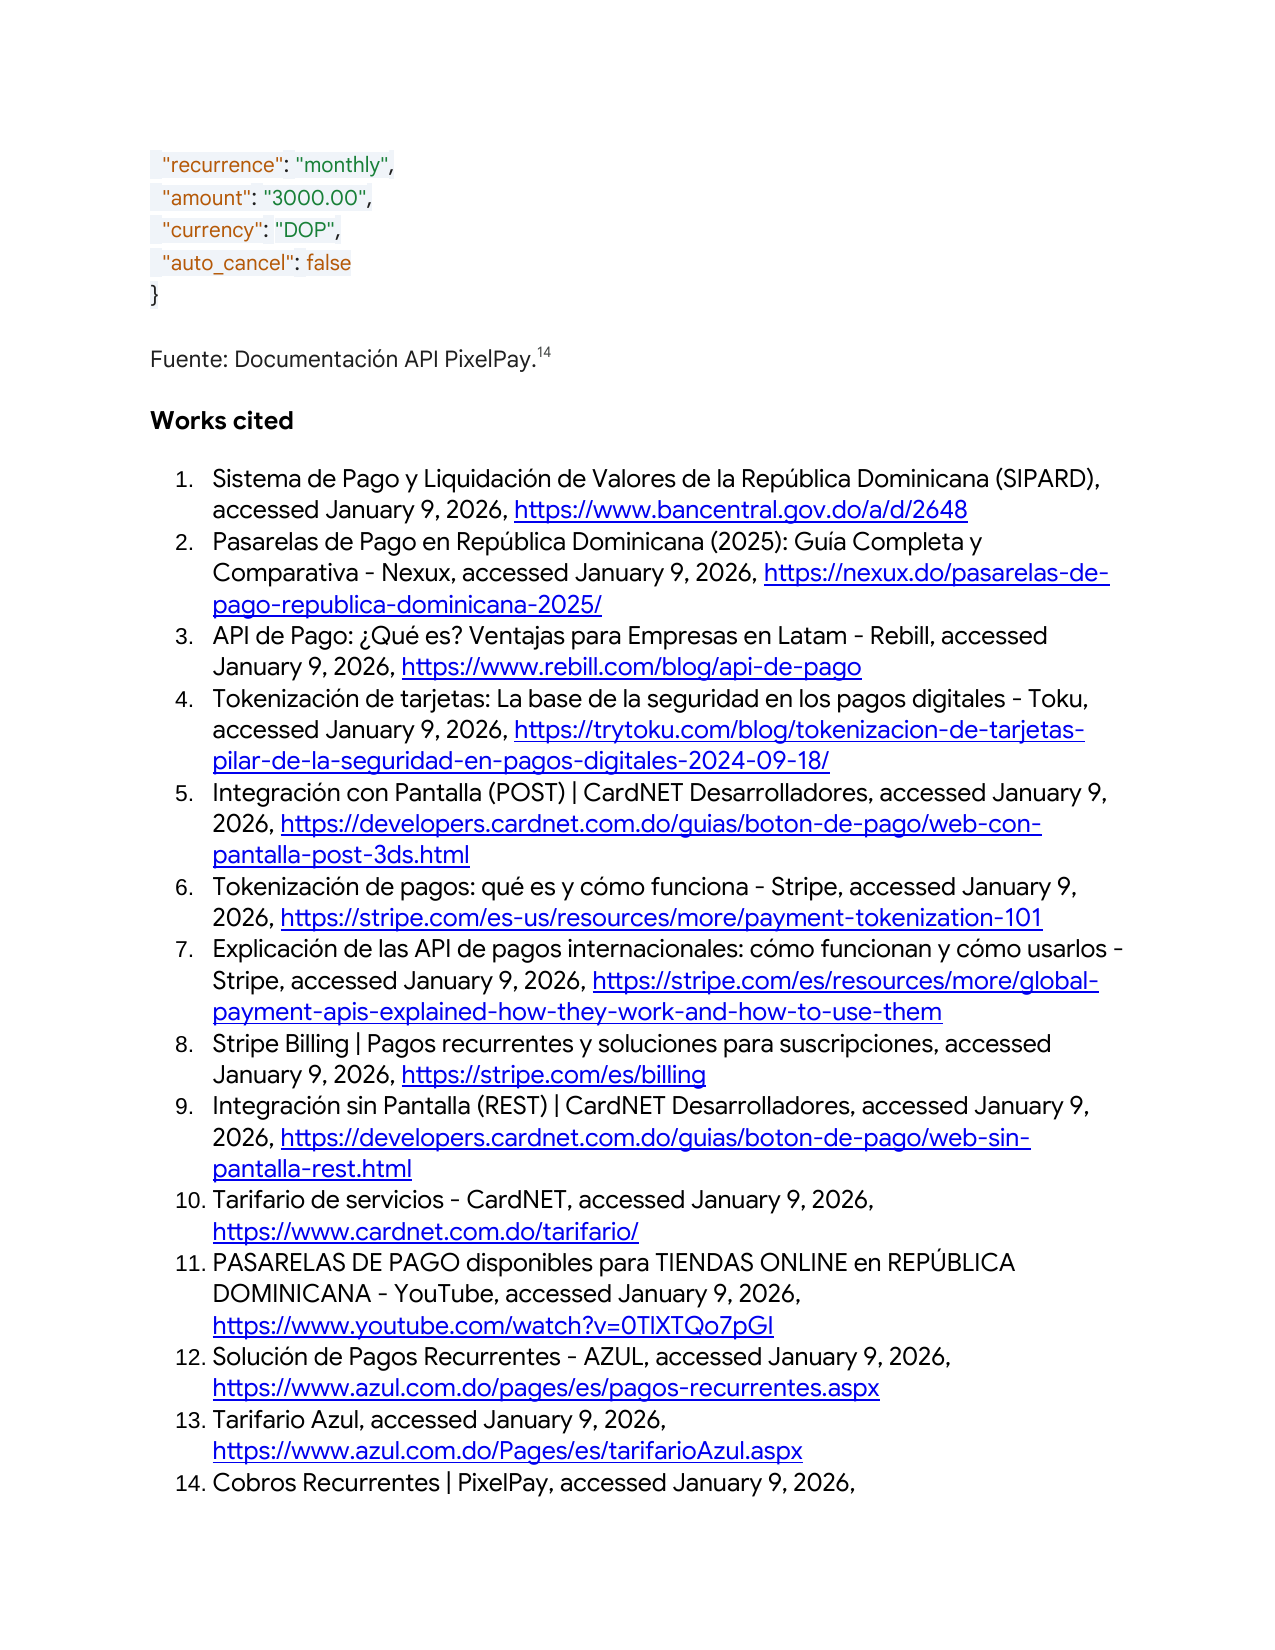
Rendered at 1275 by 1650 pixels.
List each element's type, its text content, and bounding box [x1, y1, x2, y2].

list API de Pago: ¿Qué es? Ventajas para Empresas en Latam - Rebill, accessed January 9, 2026, https://www.rebill.com/blog/api-de-pago [175, 620, 1125, 683]
list Tarifario de servicios - CardNET, accessed January 9, 2026, https://www.cardnet.com.do/tarifario/ [175, 1184, 1125, 1247]
list Tarifario Azul, accessed January 9, 2026, https://www.azul.com.do/Pages/es/tarifarioAzul.aspx [175, 1404, 1125, 1467]
subtitle Works cited [150, 406, 1125, 437]
list Solución de Pagos Recurrentes - AZUL, accessed January 9, 2026, https://www.azul.com.do/pages/es/pagos-recurrentes.aspx [175, 1341, 1125, 1404]
list Integración con Pantalla (POST) | CardNET Desarrolladores, accessed January 9, 2026, https://developers.cardnet.com.do/guias/boton-de-pago/web-con-pantalla-post-3ds.html [175, 777, 1125, 871]
list Tokenización de tarjetas: La base de la seguridad en los pagos digitales - Toku, accessed January 9, 2026, https://trytoku.com/blog/tokenizacion-de-tarjetas-pilar-de-la-seguridad-en-pagos-digitales-2024-09-18/ [175, 683, 1125, 777]
list Sistema de Pago y Liquidación de Valores de la República Dominicana (SIPARD), accessed January 9, 2026, https://www.bancentral.gov.do/a/d/2648 [175, 463, 1125, 526]
list Explicación de las API de pagos internacionales: cómo funcionan y cómo usarlos - Stripe, accessed January 9, 2026, https://stripe.com/es/resources/more/global-payment-apis-explained-how-they-work-and-how-to-use-them [175, 934, 1125, 1028]
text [150, 150, 1125, 339]
list Stripe Billing | Pagos recurrentes y soluciones para suscripciones, accessed January 9, 2026, https://stripe.com/es/billing [175, 1028, 1125, 1091]
list Integración sin Pantalla (REST) | CardNET Desarrolladores, accessed January 9, 2026, https://developers.cardnet.com.do/guias/boton-de-pago/web-sin-pantalla-rest.html [175, 1091, 1125, 1184]
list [175, 1467, 1125, 1498]
list Pasarelas de Pago en República Dominicana (2025): Guía Completa y Comparativa - Nexux, accessed January 9, 2026, https://nexux.do/pasarelas-de-pago-republica-dominicana-2025/ [175, 526, 1125, 620]
text Fuente: Documentación API PixelPay.14 [150, 343, 1125, 374]
list Tokenización de pagos: qué es y cómo funciona - Stripe, accessed January 9, 2026, https://stripe.com/es-us/resources/more/payment-tokenization-101 [175, 871, 1125, 934]
list PASARELAS DE PAGO disponibles para TIENDAS ONLINE en REPÚBLICA DOMINICANA - YouTube, accessed January 9, 2026, https://www.youtube.com/watch?v=0TlXTQo7pGI [175, 1247, 1125, 1341]
